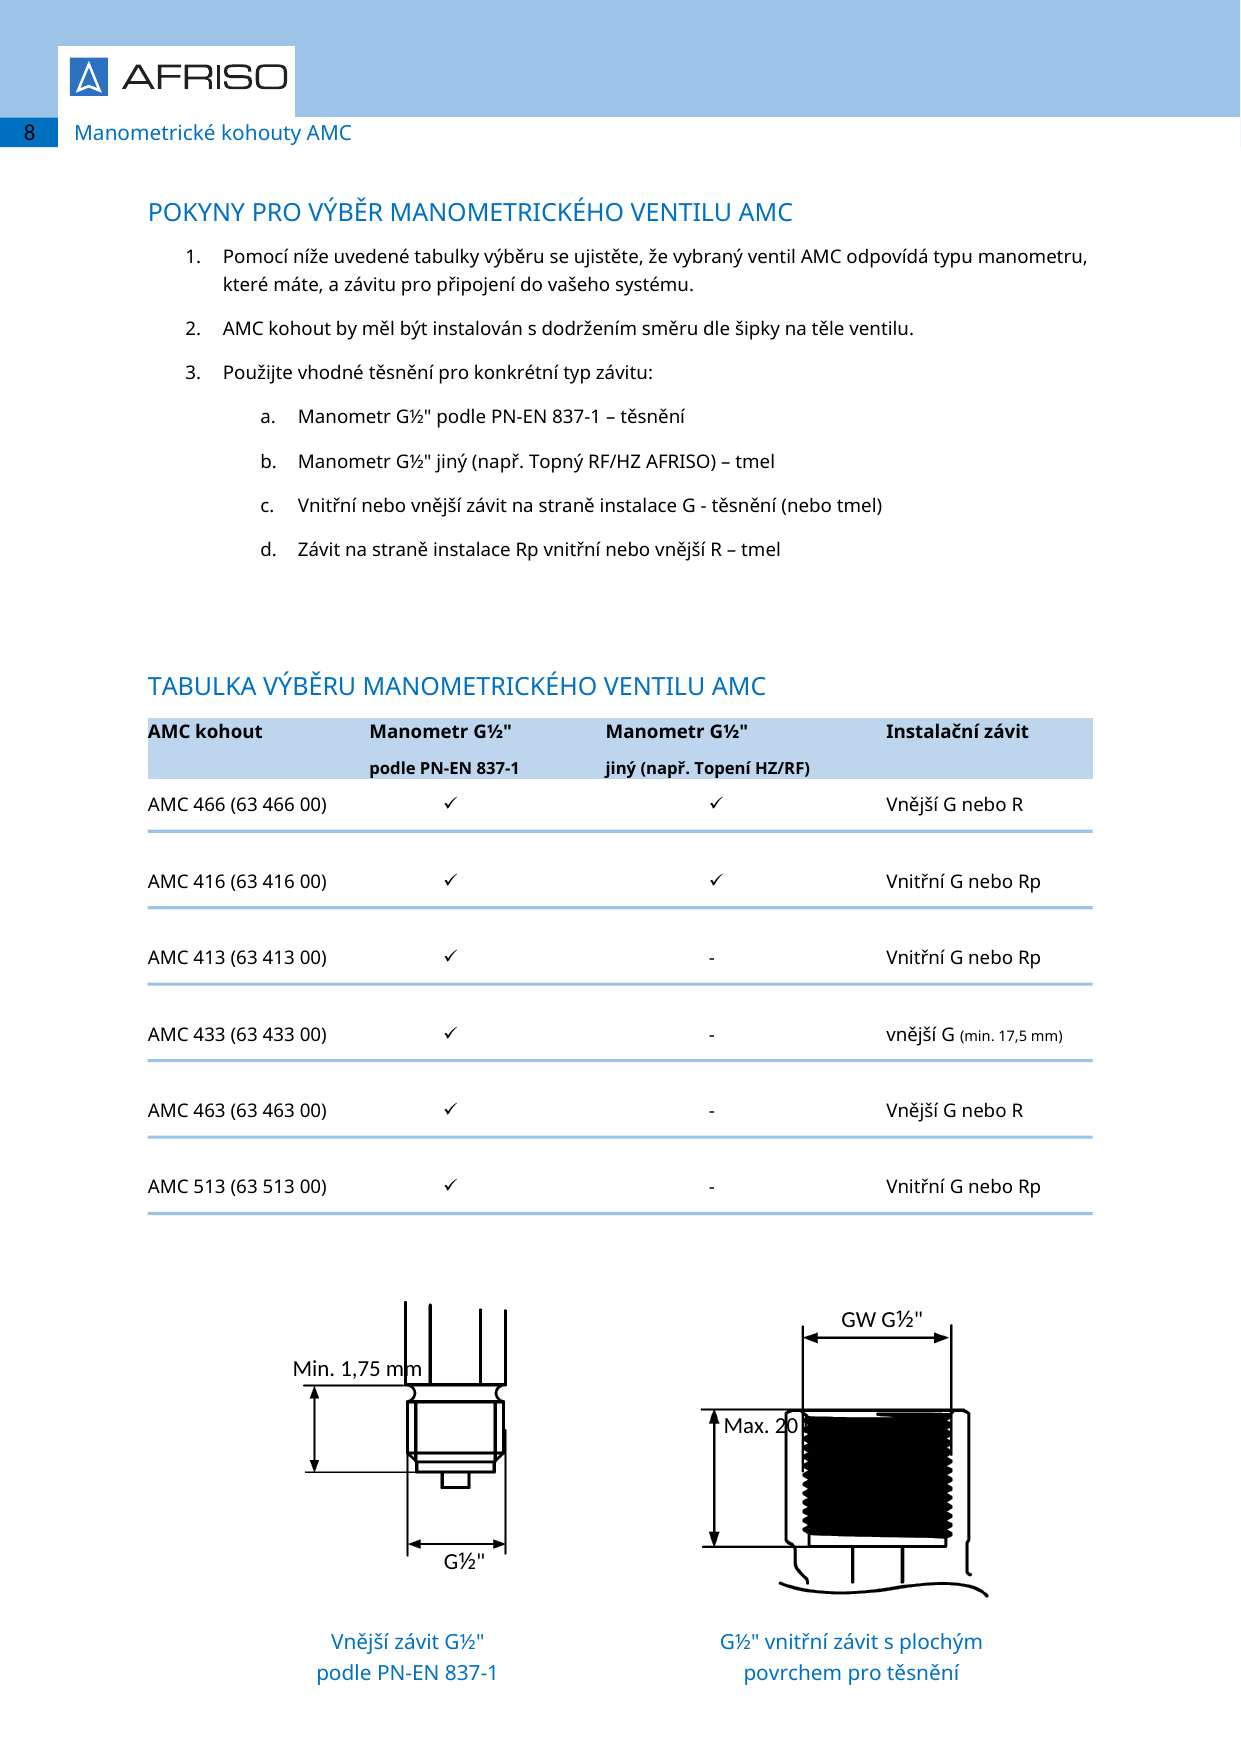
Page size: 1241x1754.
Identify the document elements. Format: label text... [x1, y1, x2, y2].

picture [695, 1320, 991, 1600]
text podle PN-EN 837-1 jiný (např. Topení HZ/RF) [148, 756, 1093, 779]
picture [844, 1320, 852, 1325]
list Manometr G½" jiný (např. Topný RF/HZ AFRISO) – tmel [260, 448, 1093, 473]
list Závit na straně instalace Rp vnitřní nebo vnější R – tmel [260, 536, 1093, 562]
text AMC 413 (63 413 00) - Vnitřní G nebo Rp [148, 944, 1093, 970]
picture [300, 1295, 513, 1562]
list AMC kohout by měl být instalován s dodržením směru dle šipky na těle ventilu. [185, 315, 1093, 341]
text AMC 416 (63 416 00) Vnitřní G nebo Rp [148, 868, 1093, 893]
list Vnitřní nebo vnější závit na straně instalace G - těsnění (nebo tmel) [260, 492, 1093, 518]
text AMC 466 (63 466 00) Vnější G nebo R [148, 791, 1093, 817]
text TABULKA VÝBĚRU MANOMETRICKÉHO VENTILU AMC [148, 669, 1093, 703]
list Manometr G½" podle PN-EN 837-1 – těsnění [260, 404, 1093, 429]
text AMC kohout Manometr G½" Manometr G½" Instalační závit [148, 718, 1093, 743]
text AMC 433 (63 433 00) - vnější G (min. 17,5 mm) [148, 1021, 1093, 1046]
list Pomocí níže uvedené tabulky výběru se ujistěte, že vybraný ventil AMC odpovídá typu manometru, které máte, a závitu pro připojení do vašeho systému. [185, 244, 1093, 297]
text AMC 463 (63 463 00) - Vnější G nebo R [148, 1097, 1093, 1123]
list Použijte vhodné těsnění pro konkrétní typ závitu: [185, 359, 1093, 385]
picture [884, 1320, 892, 1325]
text POKYNY PRO VÝBĚR MANOMETRICKÉHO VENTILU AMC [148, 194, 1093, 228]
text AMC 513 (63 513 00) - Vnitřní G nebo Rp [148, 1174, 1093, 1199]
